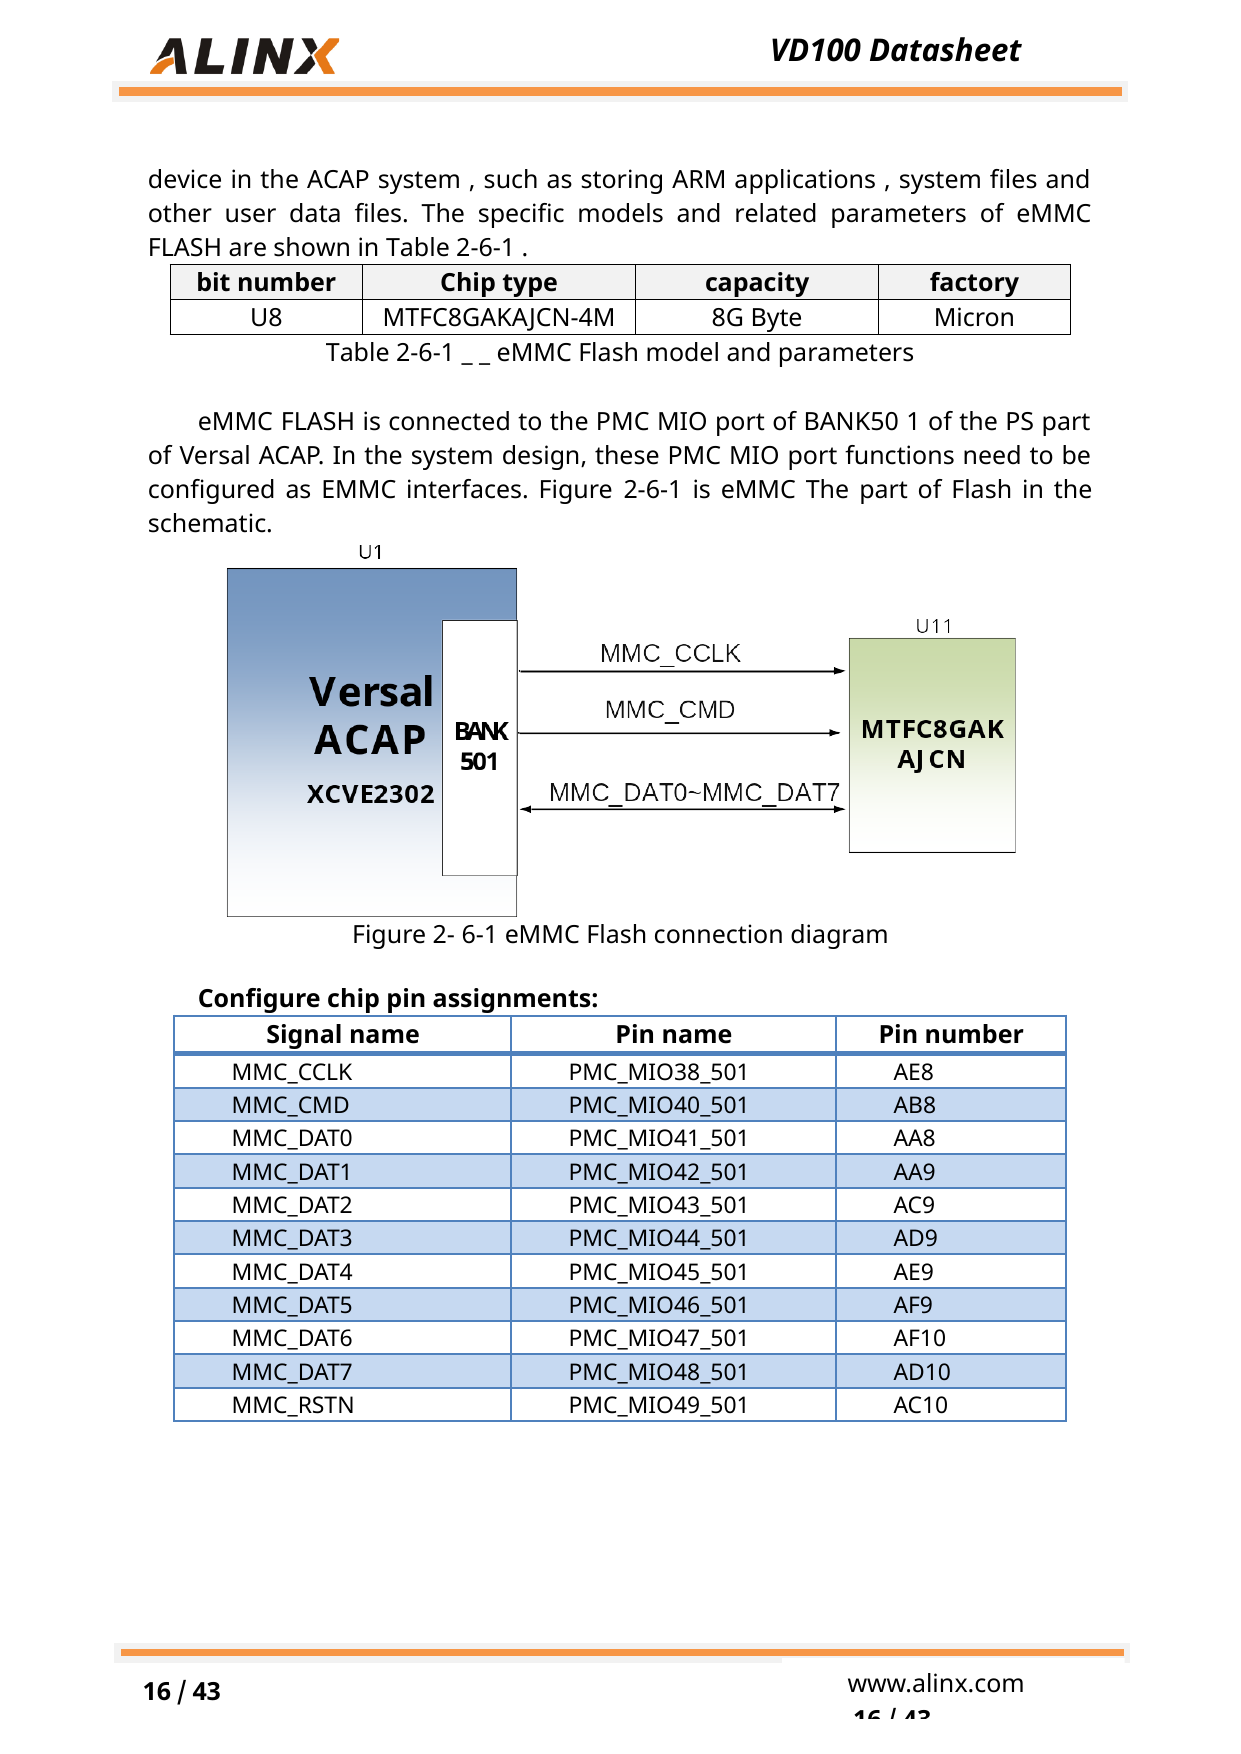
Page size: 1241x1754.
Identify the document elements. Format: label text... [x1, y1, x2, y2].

table_cell PMC_MIO40_501 [512, 1089, 835, 1120]
table_cell AF10 [837, 1322, 1065, 1353]
table_cell AE8 [837, 1056, 1065, 1087]
table_cell MMC_DAT2 [175, 1189, 510, 1220]
table_cell MMC_CCLK [175, 1056, 510, 1087]
table_header Signal name [175, 1017, 510, 1051]
table_cell PMC_MIO44_501 [512, 1222, 835, 1253]
table_cell 8G Byte [636, 300, 878, 334]
table_header Chip type [363, 265, 635, 299]
table_cell AC10 [837, 1389, 1065, 1420]
table_cell MTFC8GAKAJCN-4M [363, 300, 635, 334]
table_cell PMC_MIO49_501 [512, 1389, 835, 1420]
table_cell U8 [171, 300, 362, 334]
table_cell PMC_MIO48_501 [512, 1355, 835, 1387]
table_cell PMC_MIO41_501 [512, 1122, 835, 1153]
table_cell MMC_DAT3 [175, 1222, 510, 1253]
table_cell PMC_MIO47_501 [512, 1322, 835, 1353]
table_cell MMC_DAT5 [175, 1289, 510, 1320]
table_cell PMC_MIO46_501 [512, 1289, 835, 1320]
table_cell MMC_DAT6 [175, 1322, 510, 1353]
table_cell PMC_MIO43_501 [512, 1189, 835, 1220]
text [148, 162, 1093, 264]
table_header Pin number [837, 1017, 1065, 1051]
table_cell AE9 [837, 1255, 1065, 1287]
table_cell AA8 [837, 1122, 1065, 1153]
table_cell AC9 [837, 1189, 1065, 1220]
table_cell PMC_MIO45_501 [512, 1255, 835, 1287]
table_header Pin name [512, 1017, 835, 1051]
table_cell MMC_DAT4 [175, 1255, 510, 1287]
table_cell Micron [879, 300, 1070, 334]
table_cell MMC_RSTN [175, 1389, 510, 1420]
table_cell PMC_MIO38_501 [512, 1056, 835, 1087]
table_cell MMC_DAT7 [175, 1355, 510, 1387]
text Figure 2- 6-1 eMMC Flash connection diagram [148, 917, 1093, 951]
table_header bit number [171, 265, 362, 299]
text Table 2-6-1 _ _ eMMC Flash model and parameters [148, 335, 1093, 369]
picture [148, 34, 339, 80]
table_cell MMC_DAT1 [175, 1155, 510, 1187]
table_cell AB8 [837, 1089, 1065, 1120]
table_header capacity [636, 265, 878, 299]
table_header factory [879, 265, 1070, 299]
table_cell AD10 [837, 1355, 1065, 1387]
table_cell PMC_MIO42_501 [512, 1155, 835, 1187]
text Configure chip pin assignments: [148, 981, 1093, 1014]
table_cell AD9 [837, 1222, 1065, 1253]
table_cell AA9 [837, 1155, 1065, 1187]
table_cell MMC_DAT0 [175, 1122, 510, 1153]
table_cell MMC_CMD [175, 1089, 510, 1120]
text eMMC FLASH is connected to the PMC MIO port of BANK50 1 of the PS part of Versal ACAP. In the system design, these PMC MIO port functions need to be configured as EMMC interfaces. Figure 2-6-1 is eMMC The part of Flash in the schematic. [148, 403, 1093, 539]
table_cell AF9 [837, 1289, 1065, 1320]
